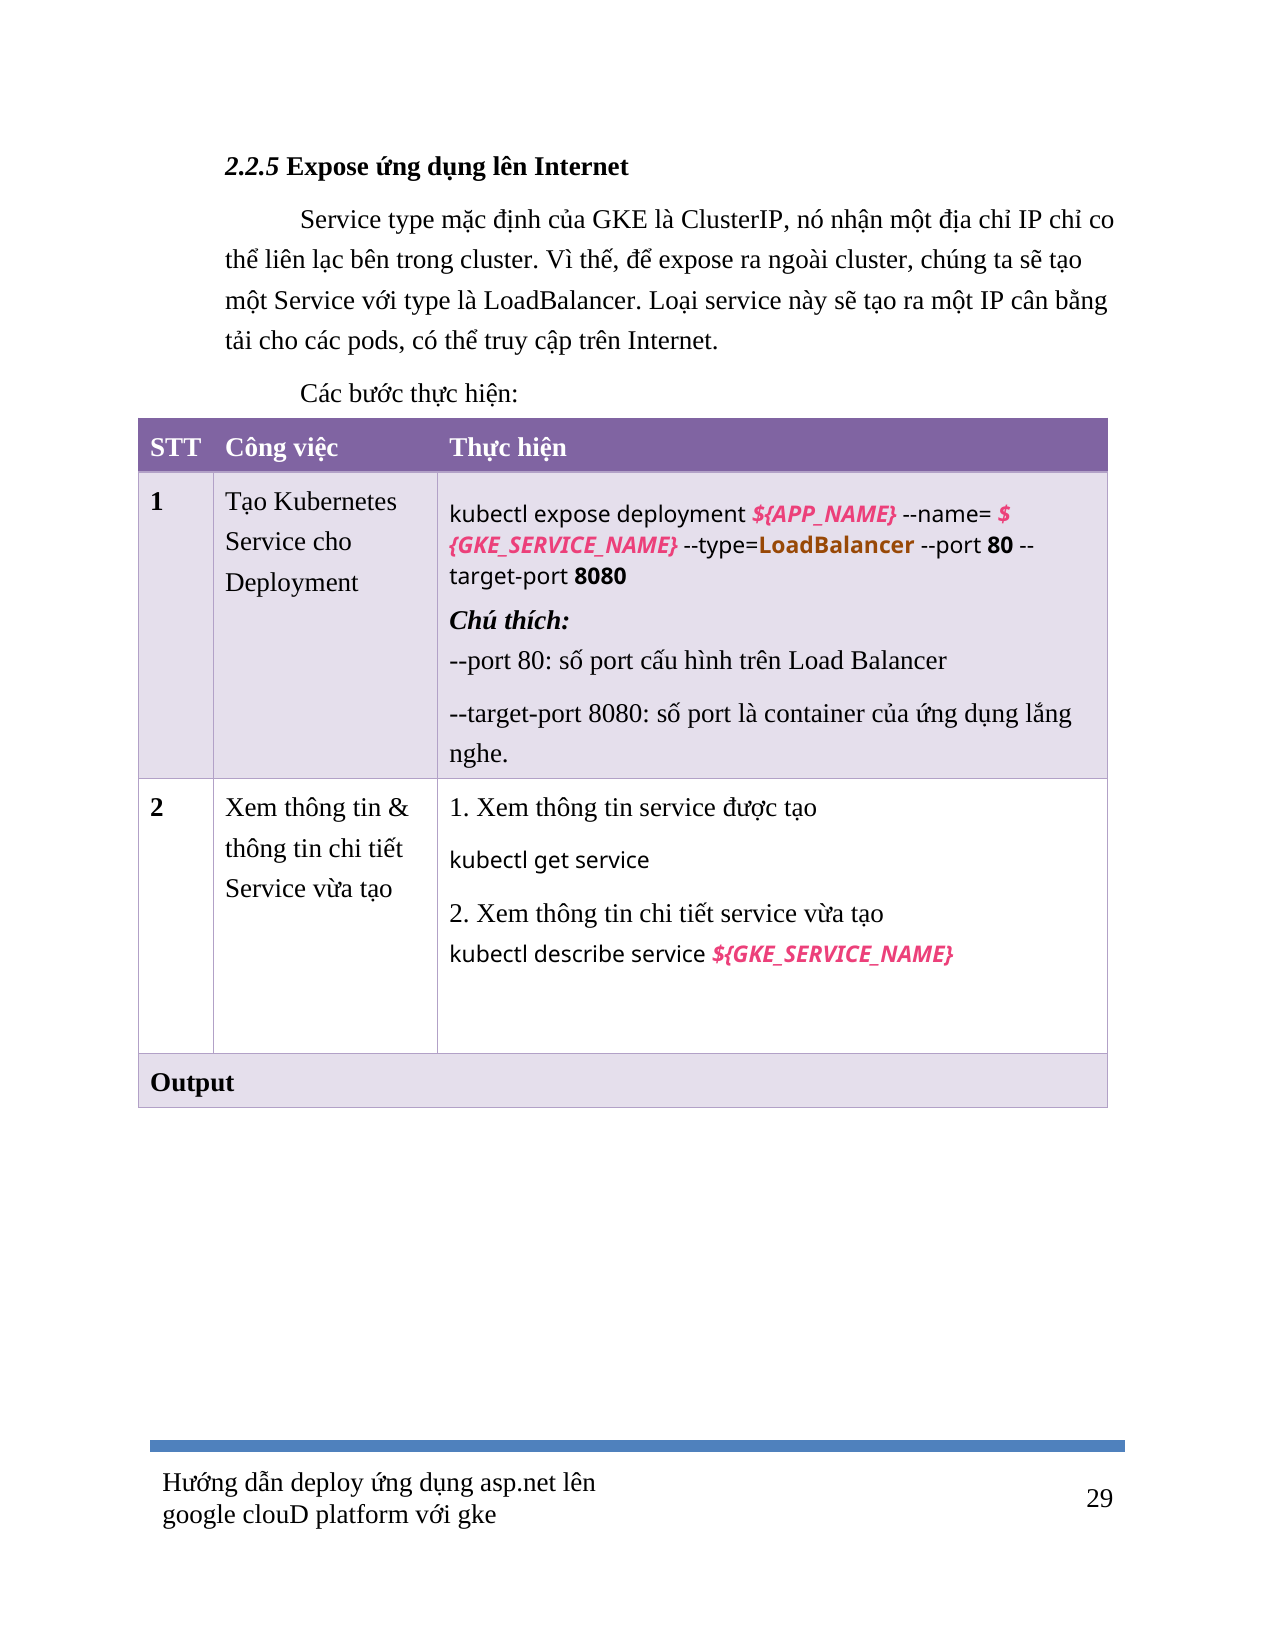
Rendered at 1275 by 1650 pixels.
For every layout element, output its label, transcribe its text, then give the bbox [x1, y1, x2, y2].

table_cell Tạo Kubernetes Service cho Deployment [214, 473, 437, 778]
table_cell kubectl expose deployment ${APP_NAME} --name= ${GKE_SERVICE_NAME} --type=LoadBalancer --port 80 --target-port 8080 Chú thích: --port 80: số port cấu hình trên Load Balancer --target-port 8080: số port là container của ứng dụng lắng nghe. [438, 473, 1107, 778]
text Các bước thực hiện: [225, 377, 1125, 408]
table_cell Output [139, 1054, 1107, 1107]
table_cell 1. Xem thông tin service được tạo kubectl get service 2. Xem thông tin chi tiết service vừa tạo kubectl describe service ${GKE_SERVICE_NAME} [438, 779, 1107, 1053]
subtitle Expose ứng dụng lên Internet [225, 150, 1125, 181]
table_cell 2 [139, 779, 213, 1053]
table_cell Xem thông tin & thông tin chi tiết Service vừa tạo [214, 779, 437, 1053]
table_header STT [139, 419, 213, 471]
table_header Thực hiện [438, 419, 1107, 471]
table_header Công việc [214, 419, 437, 471]
table_cell 1 [139, 473, 213, 778]
text Service type mặc định của GKE là ClusterIP, nó nhận một địa chỉ IP chỉ co thể liên lạc bên trong cluster. Vì thế, để expose ra ngoài cluster, chúng ta sẽ tạo một Service với type là LoadBalancer. Loại service này sẽ tạo ra một IP cân bằng tải cho các pods, có thể truy cập trên Internet. [225, 203, 1125, 355]
